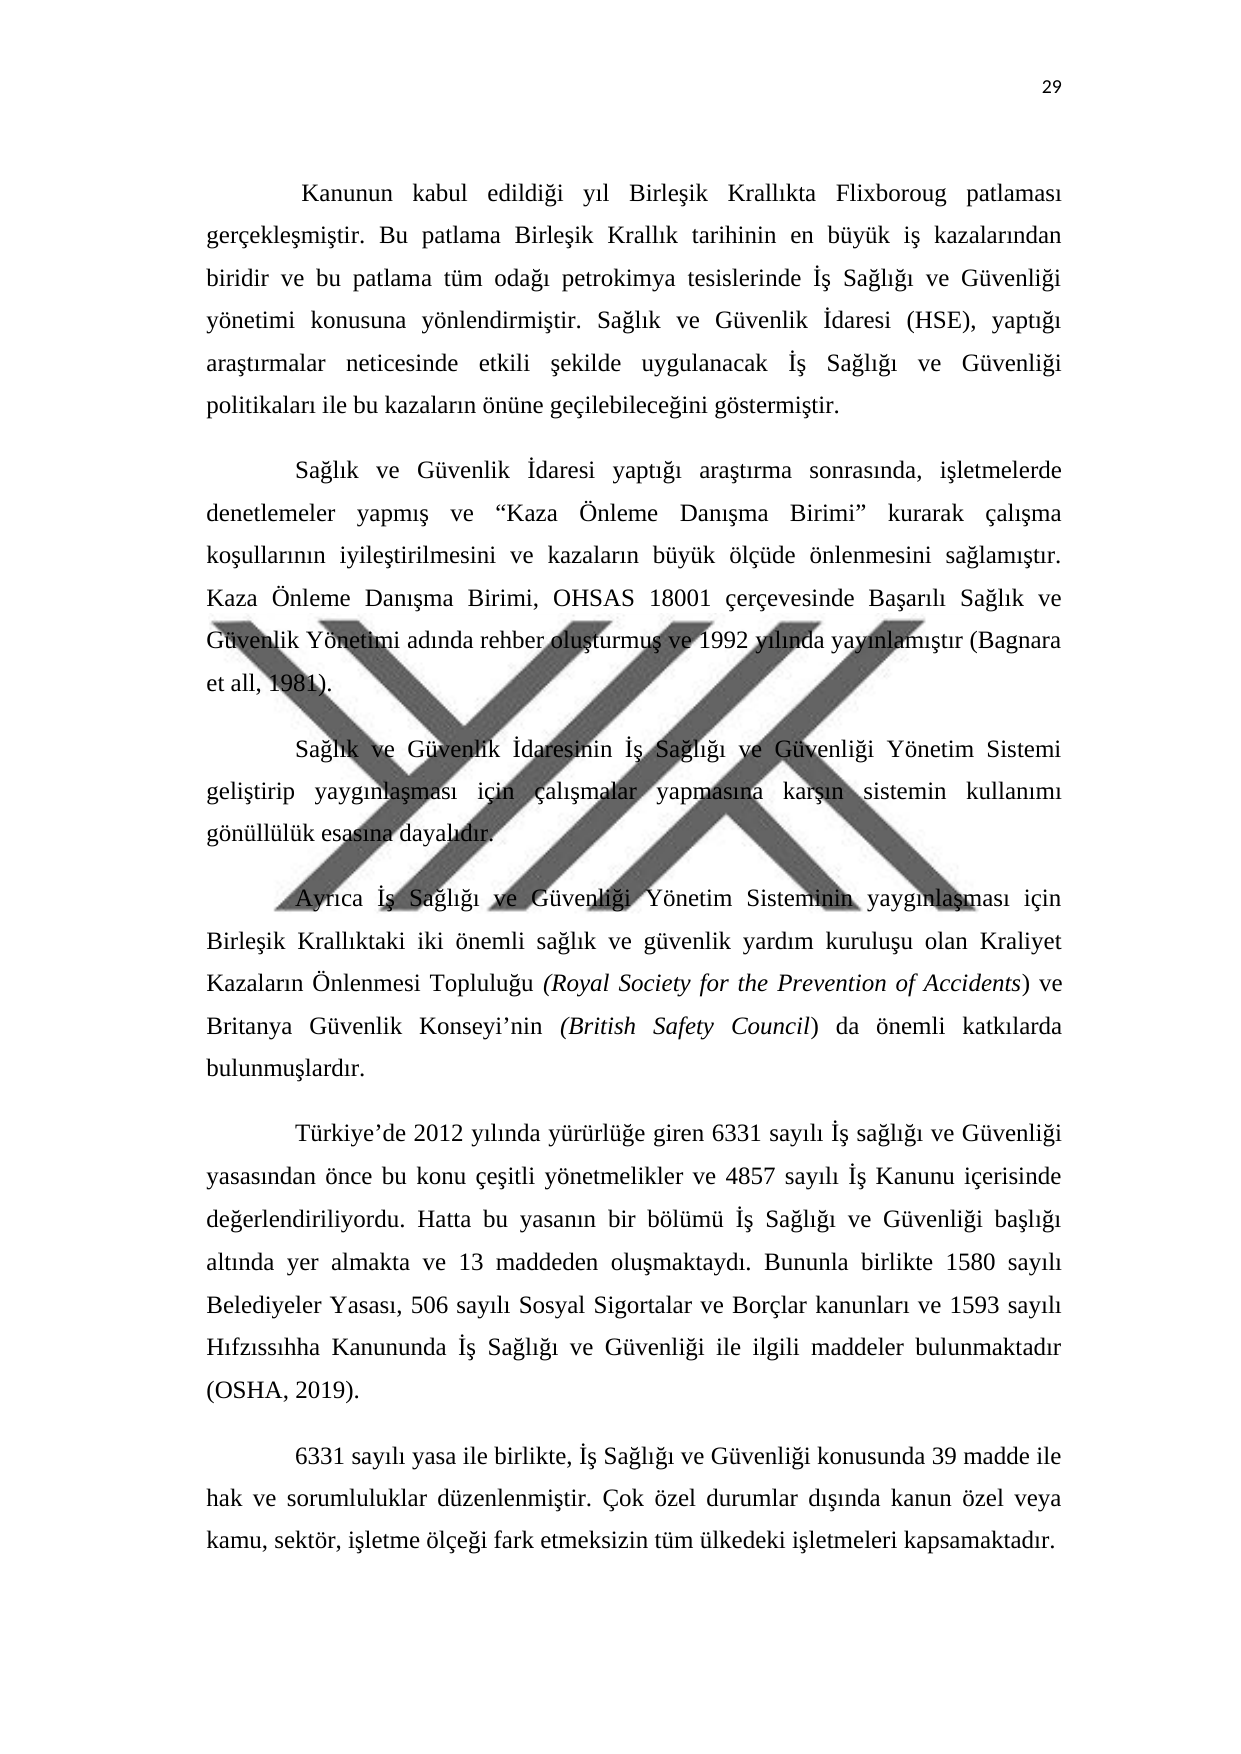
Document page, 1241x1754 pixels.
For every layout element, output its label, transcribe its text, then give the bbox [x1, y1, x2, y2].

text Kanunun kabul edildiği yıl Birleşik Krallıkta Flixboroug patlaması gerçekleşmiştir. Bu patlama Birleşik Krallık tarihinin en büyük iş kazalarından biridir ve bu patlama tüm odağı petrokimya tesislerinde İş Sağlığı ve Güvenliği yönetimi konusuna yönlendirmiştir. Sağlık ve Güvenlik İdaresi (HSE), yaptığı araştırmalar neticesinde etkili şekilde uygulanacak İş Sağlığı ve Güvenliği politikaları ile bu kazaların önüne geçilebileceğini göstermiştir. [206, 178, 1062, 419]
picture [208, 847, 980, 883]
text Türkiye’de 2012 yılında yürürlüğe giren 6331 sayılı İş sağlığı ve Güvenliği yasasından önce bu konu çeşitli yönetmelikler ve 4857 sayılı İş Kanunu içerisinde değerlendiriliyordu. Hatta bu yasanın bir bölümü İş Sağlığı ve Güvenliği başlığı altında yer almakta ve 13 maddeden oluşmaktaydı. Bununla birlikte 1580 sayılı Belediyeler Yasası, 506 sayılı Sosyal Sigortalar ve Borçlar kanunları ve 1593 sayılı Hıfzıssıhha Kanununda İş Sağlığı ve Güvenliği ile ilgili maddeler bulunmaktadır (OSHA, 2019). [206, 1118, 1062, 1404]
text 6331 sayılı yasa ile birlikte, İş Sağlığı ve Güvenliği konusunda 39 madde ile hak ve sorumluluklar düzenlenmiştir. Çok özel durumlar dışında kanun özel veya kamu, sektör, işletme ölçeği fark etmeksizin tüm ülkedeki işletmeleri kapsamaktadır. [206, 1441, 1062, 1554]
text Ayrıca İş Sağlığı ve Güvenliği Yönetim Sisteminin yaygınlaşması için Birleşik Krallıktaki iki önemli sağlık ve güvenlik yardım kuruluşu olan Kraliyet Kazaların Önlenmesi Topluluğu (Royal Society for the Prevention of Accidents) ve Britanya Güvenlik Konseyi’nin (British Safety Council) da önemli katkılarda bulunmuşlardır. [206, 883, 1062, 1082]
picture [208, 697, 980, 734]
text Sağlık ve Güvenlik İdaresinin İş Sağlığı ve Güvenliği Yönetim Sistemi geliştirip yaygınlaşması için çalışmalar yapmasına karşın sistemin kullanımı gönüllülük esasına dayalıdır. [206, 734, 1062, 847]
text Sağlık ve Güvenlik İdaresi yaptığı araştırma sonrasında, işletmelerde denetlemeler yapmış ve “Kaza Önleme Danışma Birimi” kurarak çalışma koşullarının iyileştirilmesini ve kazaların büyük ölçüde önlenmesini sağlamıştır. Kaza Önleme Danışma Birimi, OHSAS 18001 çerçevesinde Başarılı Sağlık ve Güvenlik Yönetimi adında rehber oluşturmuş ve 1992 yılında yayınlamıştır (Bagnara et all, 1981). [206, 456, 1062, 697]
text 29 [1042, 74, 1090, 98]
